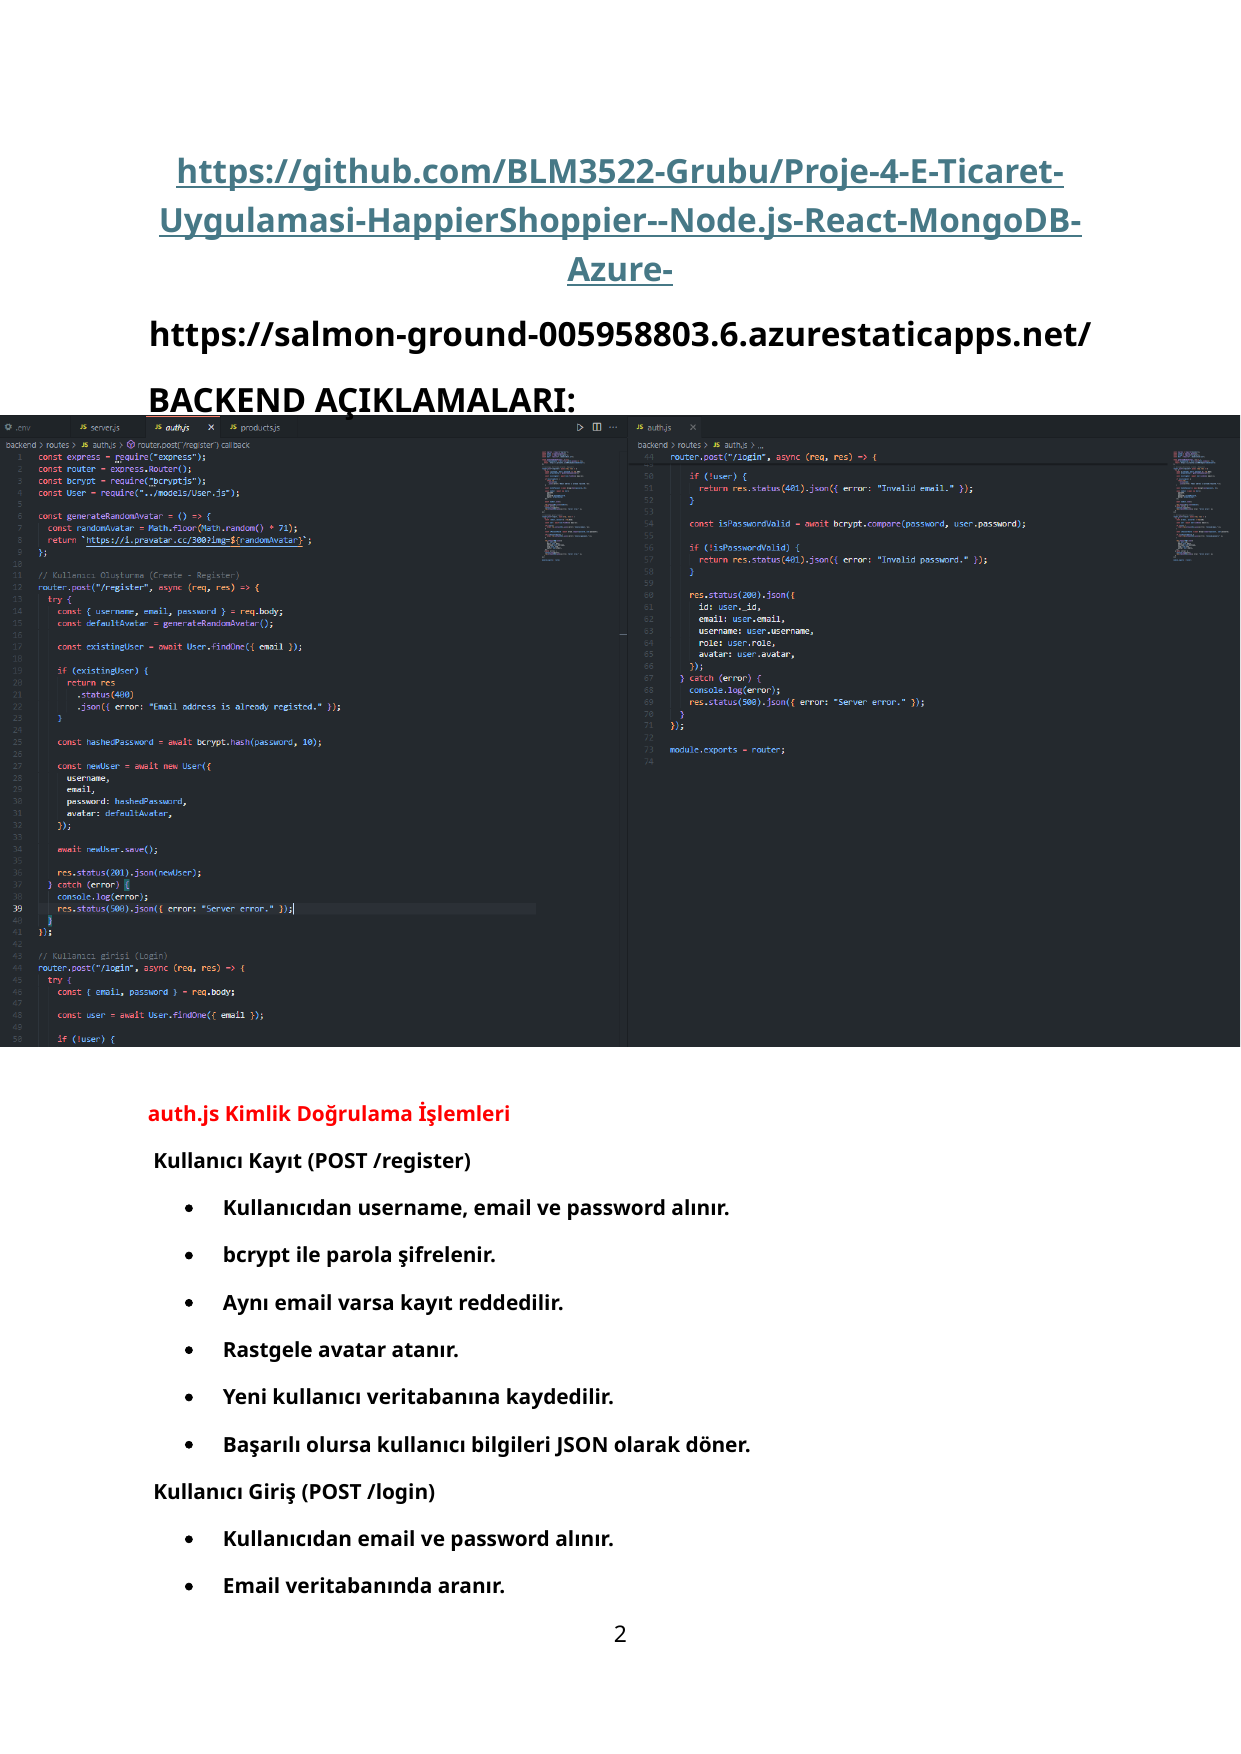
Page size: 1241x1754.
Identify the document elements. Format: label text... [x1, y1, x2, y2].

list Aynı email varsa kayıt reddedilir. [185, 1288, 1093, 1316]
list Başarılı olursa kullanıcı bilgileri JSON olarak döner. [185, 1430, 1093, 1458]
list Kullanıcıdan username, email ve password alınır. [185, 1193, 1093, 1222]
list bcrypt ile parola şifrelenir. [185, 1241, 1093, 1269]
text https://github.com/BLM3522-Grubu/Proje-4-E-Ticaret-Uygulamasi-HappierShoppier--Node.js-React-MongoDB-Azure- [148, 148, 1093, 291]
text Kullanıcı Kayıt (POST /register) [148, 1146, 1093, 1174]
list Email veritabanında aranır. [185, 1572, 1093, 1600]
list Rastgele avatar atanır. [185, 1335, 1093, 1363]
list Kullanıcıdan email ve password alınır. [185, 1524, 1093, 1553]
text https://salmon-ground-005958803.6.azurestaticapps.net/ [148, 311, 1093, 357]
picture [0, 415, 1241, 1047]
list Yeni kullanıcı veritabanına kaydedilir. [185, 1382, 1093, 1411]
text Kullanıcı Giriş (POST /login) [148, 1477, 1093, 1505]
text BACKEND AÇIKLAMALARI: [148, 377, 1093, 422]
text auth.js Kimlik Doğrulama İşlemleri [148, 1099, 1093, 1127]
